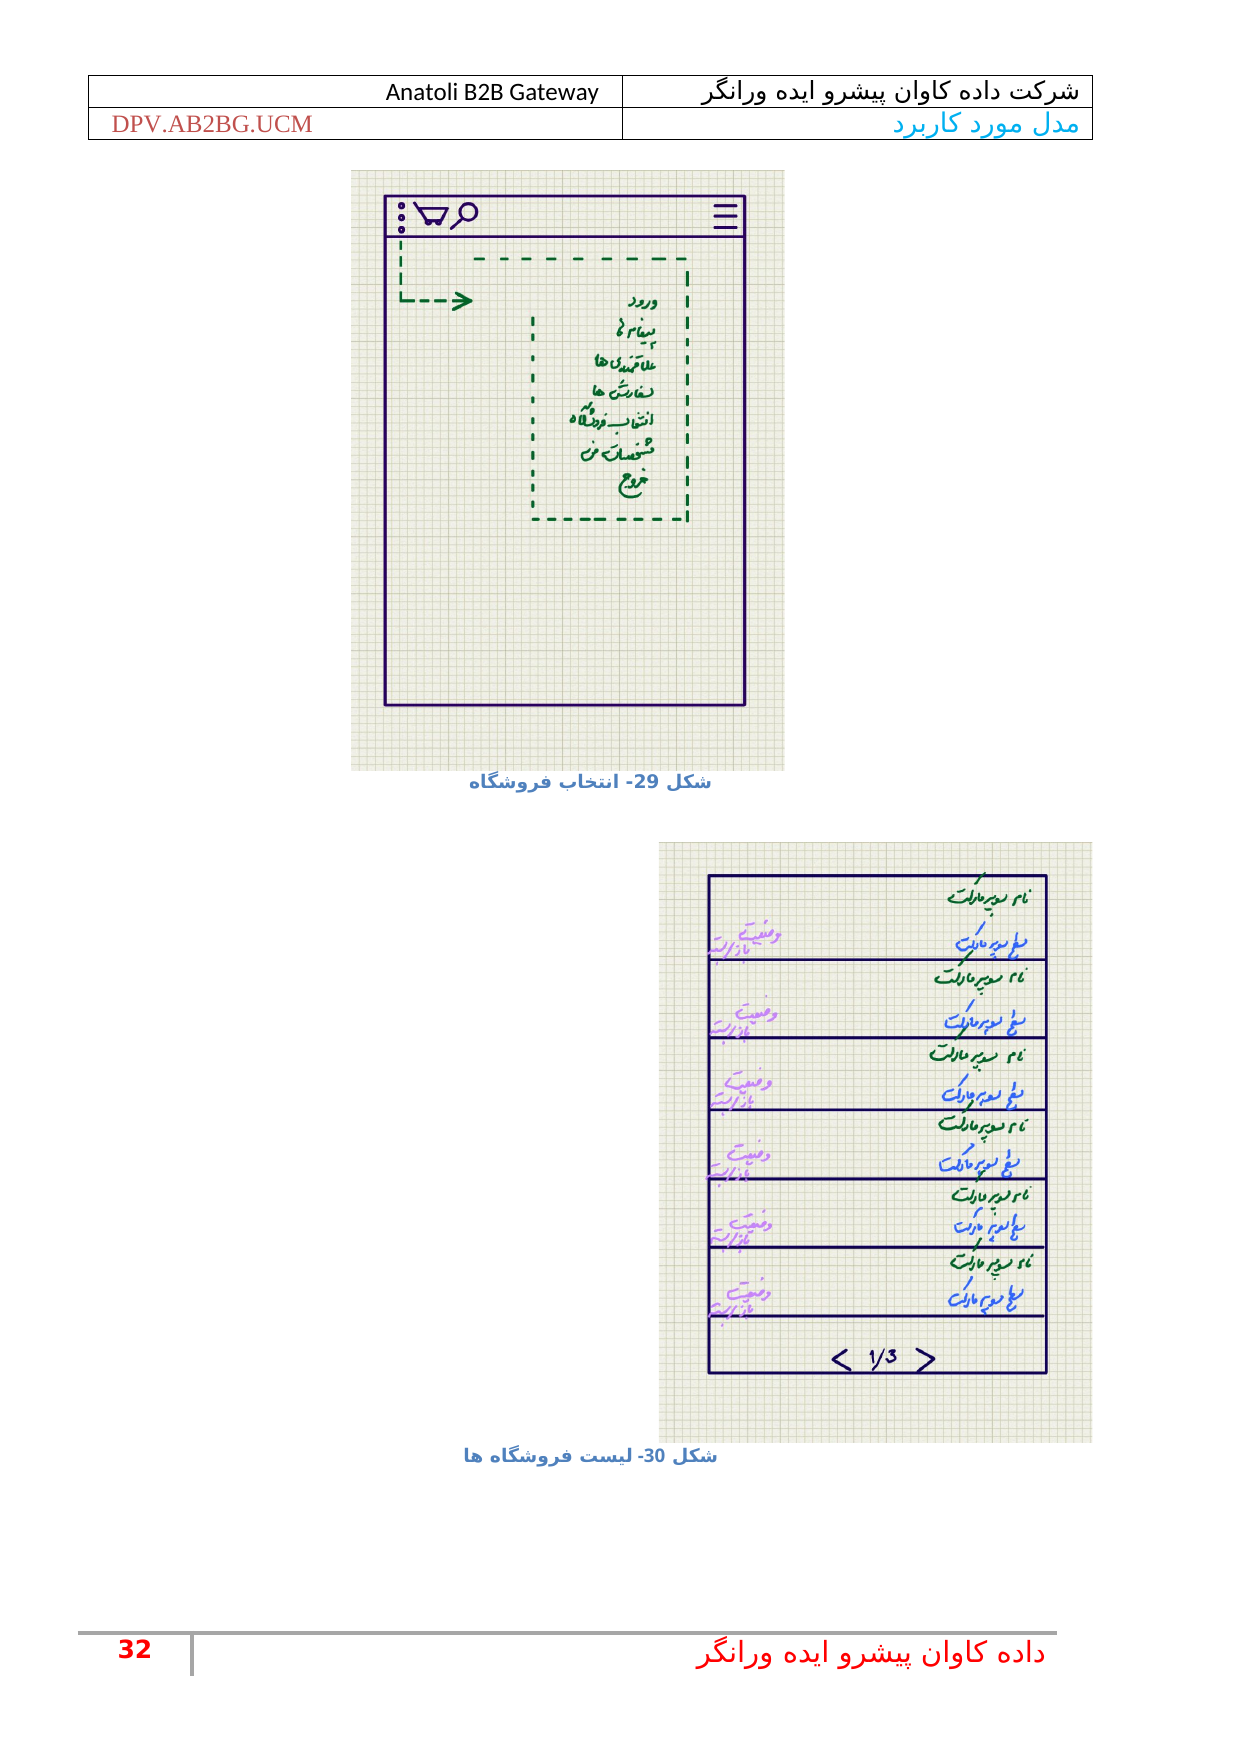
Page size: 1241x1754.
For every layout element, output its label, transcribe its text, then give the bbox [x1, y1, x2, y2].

text شکل 30- لیست فروشگاه ها [89, 1442, 1092, 1468]
picture [351, 170, 785, 771]
text شکل 29- انتخاب فروشگاه [89, 771, 1092, 793]
picture [658, 842, 1093, 1443]
